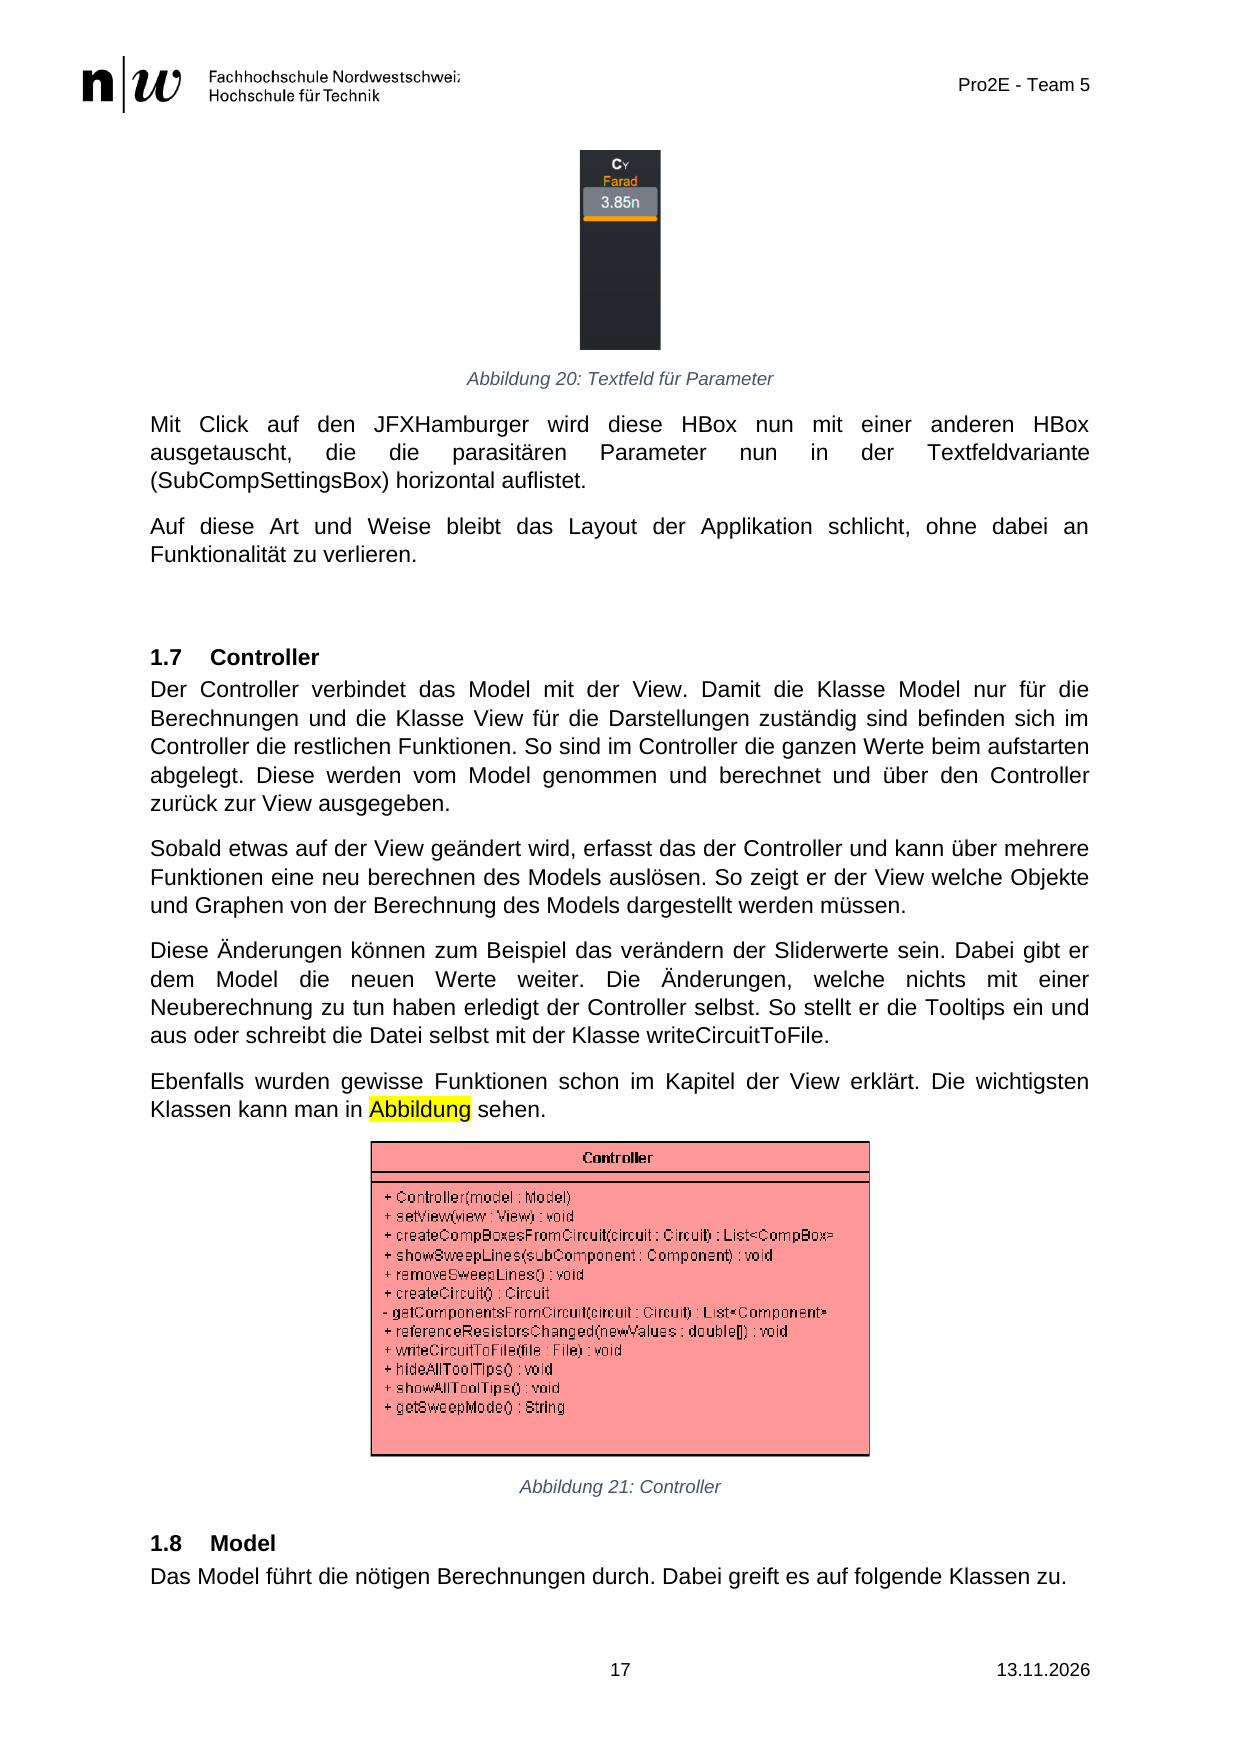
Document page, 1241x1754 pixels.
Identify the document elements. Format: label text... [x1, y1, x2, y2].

text Diese Änderungen können zum Beispiel das verändern der Sliderwerte sein. Dabei gibt er dem Model die neuen Werte weiter. Die Änderungen, welche nichts mit einer Neuberechnung zu tun haben erledigt der Controller selbst. So stellt er die Tooltips ein und aus oder schreibt die Datei selbst mit der Klasse writeCircuitToFile. [150, 937, 1090, 1049]
subtitle Model [150, 1530, 276, 1557]
picture [370, 1141, 870, 1457]
text Auf diese Art und Weise bleibt das Layout der Applikation schlicht, ohne dabei an Funktionalität zu verlieren. [150, 513, 1090, 567]
text Ebenfalls wurden gewisse Funktionen schon im Kapitel der View erklärt. Die wichtigsten Klassen kann man in Abbildung sehen. [150, 1068, 1090, 1122]
subtitle Controller [150, 644, 319, 670]
picture [579, 150, 661, 350]
text Abbildung 20: Textfeld für Parameter [150, 368, 1090, 390]
text Abbildung 21: Controller [150, 1475, 1090, 1497]
text Das Model führt die nötigen Berechnungen durch. Dabei greift es auf folgende Klassen zu. [150, 1563, 1090, 1589]
text Der Controller verbindet das Model mit der View. Damit die Klasse Model nur für die Berechnungen und die Klasse View für die Darstellungen zuständig sind befinden sich im Controller die restlichen Funktionen. So sind im Controller die ganzen Werte beim aufstarten abgelegt. Diese werden vom Model genommen und berechnet und über den Controller zurück zur View ausgegeben. [150, 676, 1090, 816]
text Sobald etwas auf der View geändert wird, erfasst das der Controller und kann über mehrere Funktionen eine neu berechnen des Models auslösen. So zeigt er der View welche Objekte und Graphen von der Berechnung des Models dargestellt werden müssen. [150, 835, 1090, 918]
picture [81, 56, 460, 113]
text Mit Click auf den JFXHamburger wird diese HBox nun mit einer anderen HBox ausgetauscht, die die parasitären Parameter nun in der Textfeldvariante (SubCompSettingsBox) horizontal auflistet. [150, 411, 1090, 494]
